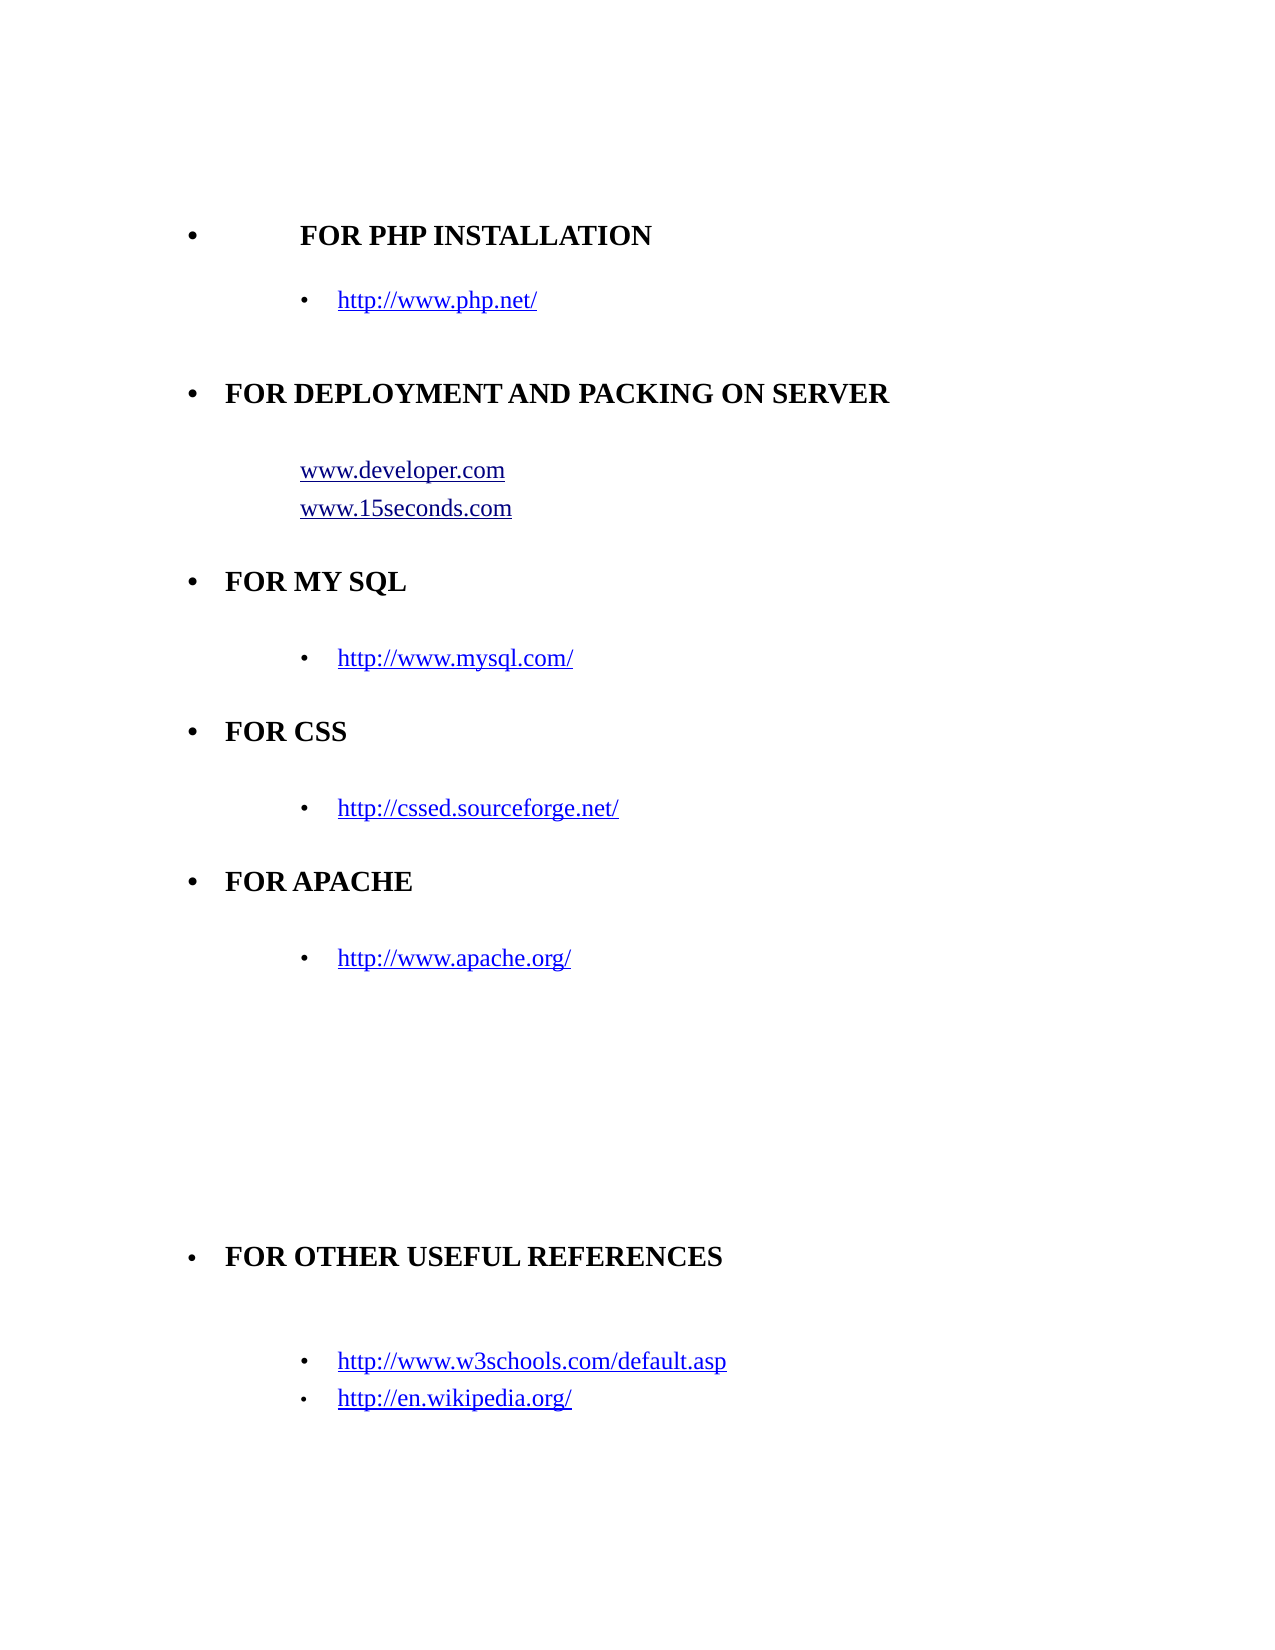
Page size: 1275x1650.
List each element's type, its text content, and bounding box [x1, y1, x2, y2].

list FOR CSS [187, 711, 1125, 749]
list http://www.mysql.com/ [300, 636, 1125, 674]
list http://www.php.net/ [300, 278, 1125, 316]
list FOR OTHER USEFUL REFERENCES [187, 1236, 1125, 1274]
list http://en.wikipedia.org/ [300, 1377, 1125, 1414]
text www.developer.com [262, 449, 1125, 486]
list http://www.w3schools.com/default.asp [300, 1339, 1125, 1377]
list FOR PHP INSTALLATION [187, 216, 1125, 253]
list FOR MY SQL [187, 561, 1125, 599]
text www.15seconds.com [225, 486, 1125, 524]
list FOR APACHE [187, 861, 1125, 899]
list http://www.apache.org/ [300, 936, 1125, 974]
list FOR DEPLOYMENT AND PACKING ON SERVER [187, 374, 1125, 411]
list http://cssed.sourceforge.net/ [300, 786, 1125, 824]
